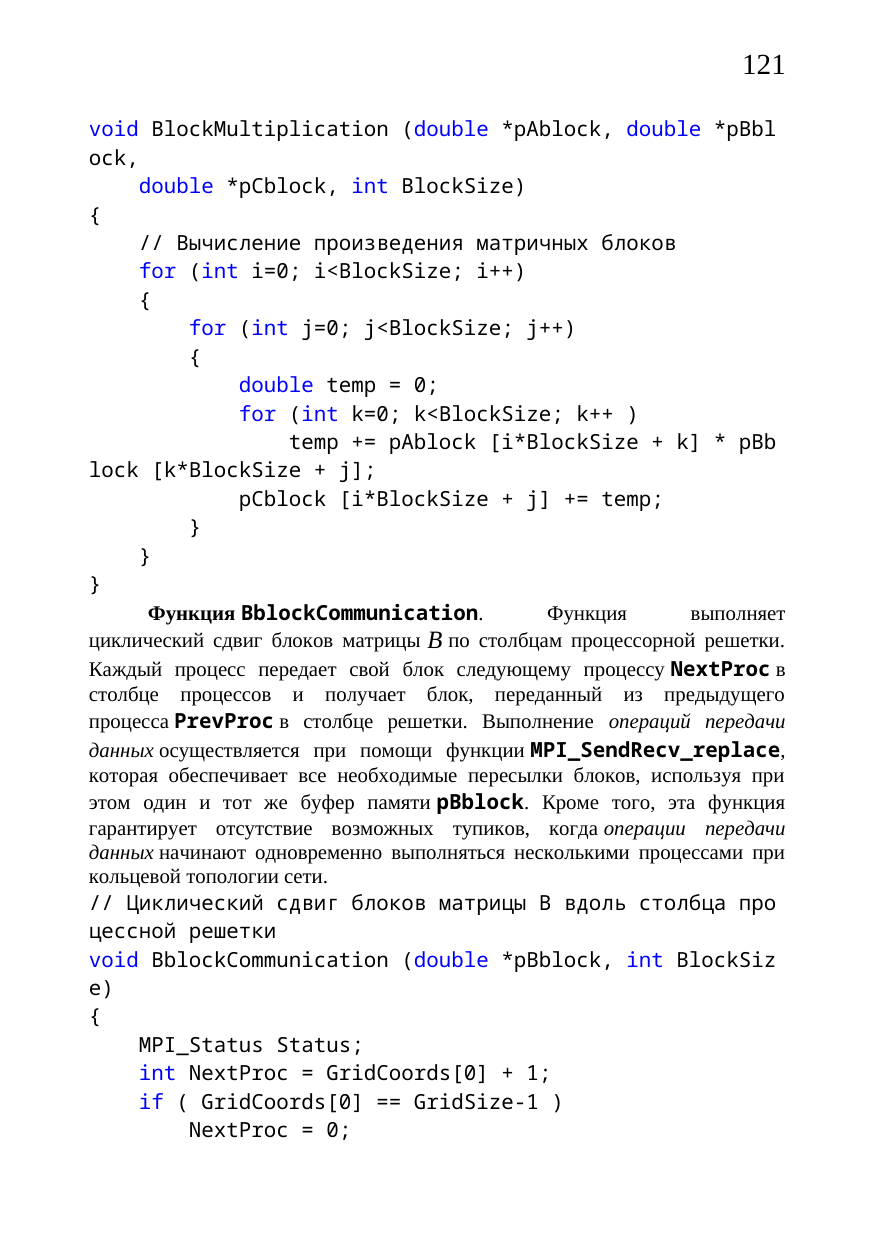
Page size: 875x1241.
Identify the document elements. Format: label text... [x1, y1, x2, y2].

text void BlockMultiplication (double *pAblock, double *pBblock, [89, 114, 785, 171]
text { [89, 1002, 785, 1030]
text int NextProc = GridCoords[0] + 1; [89, 1058, 785, 1087]
text for (int j=0; j<BlockSize; j++) [89, 313, 785, 342]
text // Циклический сдвиг блоков матрицы В вдоль столбца процессной решетки [89, 888, 785, 945]
text for (int i=0; i<BlockSize; i++) [89, 257, 785, 285]
text Функция BblockCommunication. Функция выполняет циклический сдвиг блоков матрицы по столбцам процессорной решетки. Каждый процесс передает свой блок следующему процессу NextProc в столбце процессов и получает блок, переданный из предыдущего процесса PrevProc в столбце решетки. Выполнение операций передачи данных осуществляется при помощи функции MPI_SendRecv_replace, которая обеспечивает все необходимые пересылки блоков, используя при этом один и тот же буфер памяти pBblock. Кроме того, эта функция гарантирует отсутствие возможных тупиков, когда операции передачи данных начинают одновременно выполняться несколькими процессами при кольцевой топологии сети. [89, 598, 785, 888]
text pCblock [i*BlockSize + j] += temp; [89, 484, 785, 512]
text double *pCblock, int BlockSize) [89, 171, 785, 200]
text NextProc = 0; [89, 1115, 785, 1144]
text { [89, 200, 785, 228]
text } [89, 512, 785, 541]
text if ( GridCoords[0] == GridSize-1 ) [89, 1087, 785, 1115]
text temp += pAblock [i*BlockSize + k] * pBblock [k*BlockSize + j]; [89, 427, 785, 484]
text void BblockCommunication (double *pBblock, int BlockSize) [89, 945, 785, 1002]
text // Вычисление произведения матричных блоков [89, 228, 785, 257]
text double temp = 0; [89, 370, 785, 399]
text { [89, 342, 785, 370]
text } [89, 541, 785, 569]
text MPI_Status Status; [89, 1030, 785, 1058]
text { [89, 285, 785, 313]
text for (int k=0; k<BlockSize; k++ ) [89, 399, 785, 427]
text } [89, 569, 785, 598]
